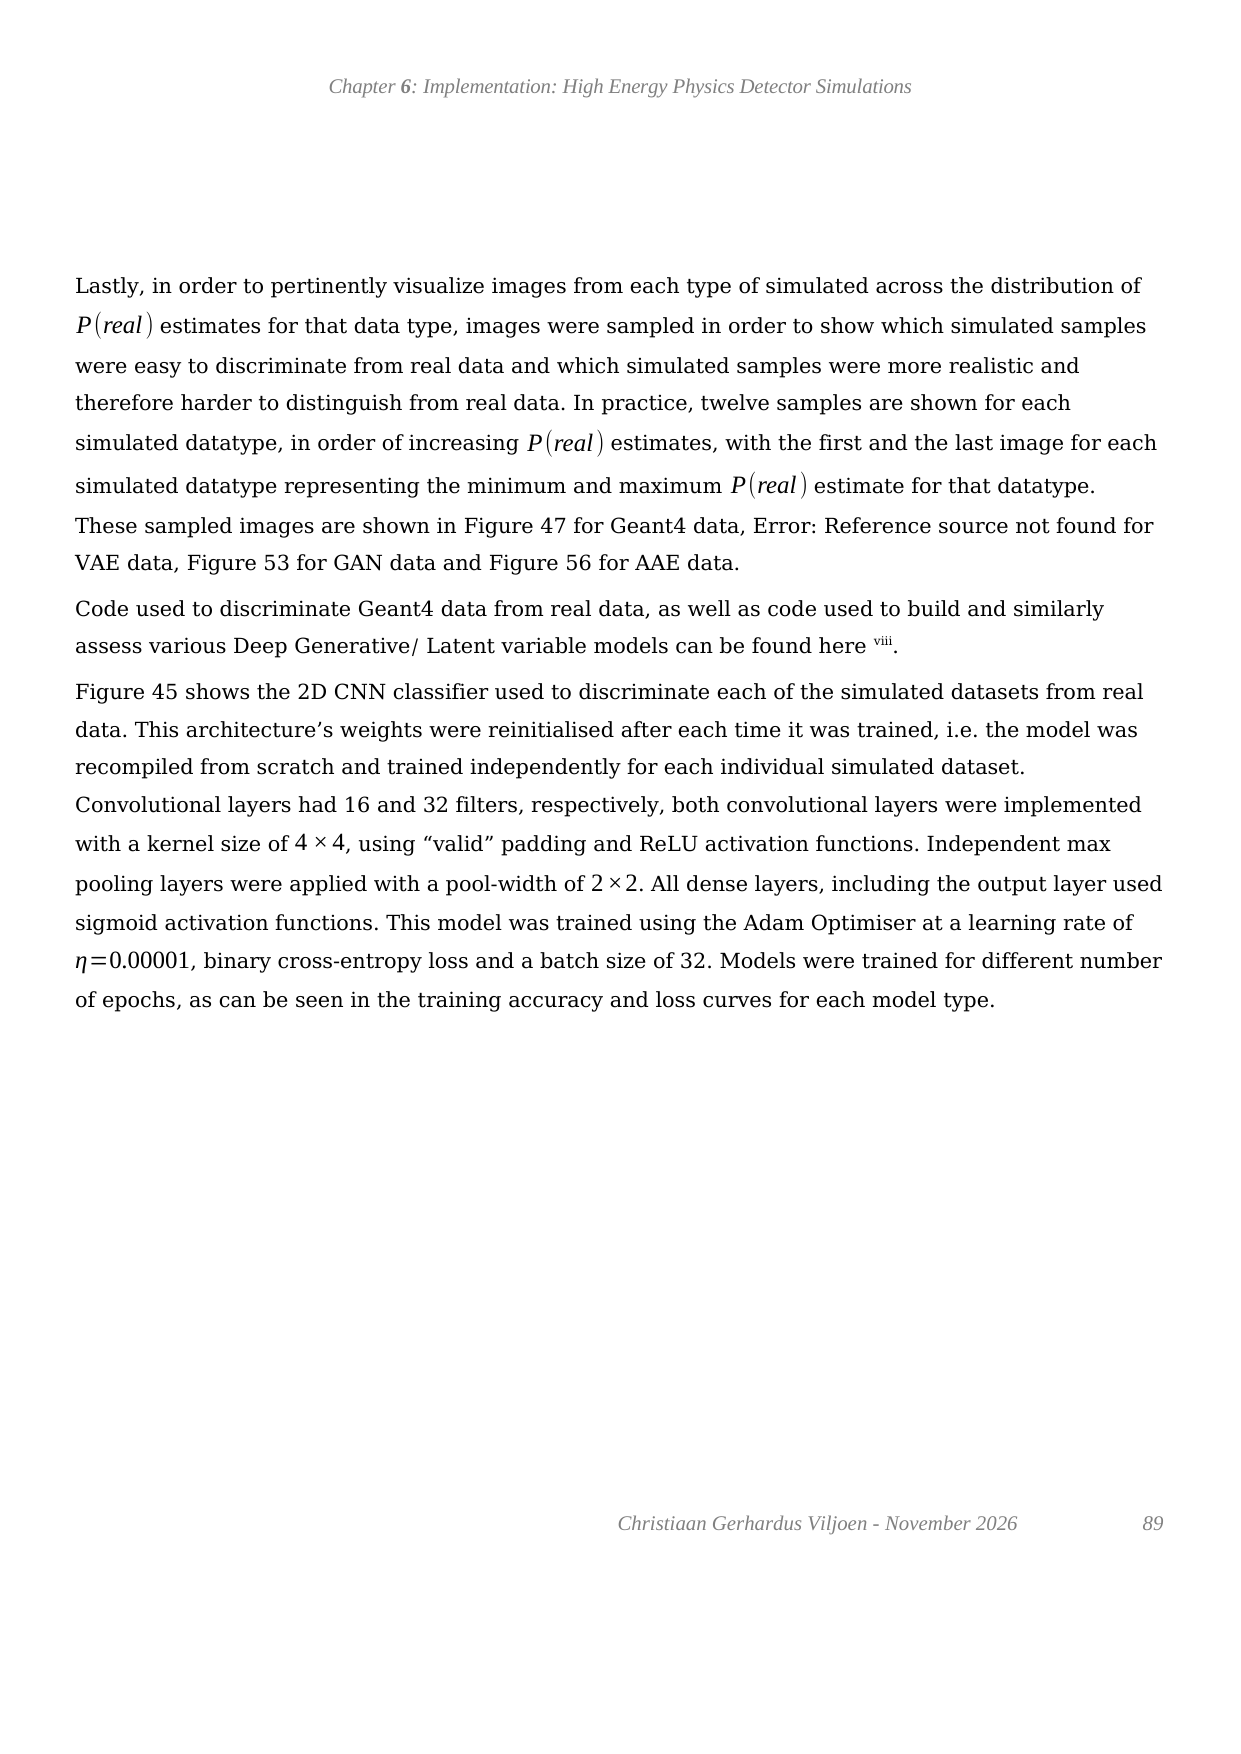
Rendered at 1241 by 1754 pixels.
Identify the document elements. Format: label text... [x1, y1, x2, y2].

text Code used to discriminate Geant4 data from real data, as well as code used to build and similarly assess various Deep Generative/ Latent variable models can be found here . [75, 596, 1165, 658]
text Figure 40 shows the 2D CNN classifier used to discriminate each of the simulated datasets from real data. This architecture’s weights were reinitialised after each time it was trained, i.e. the model was recompiled from scratch and trained independently for each individual simulated dataset. Convolutional layers had 16 and 32 filters, respectively, both convolutional layers were implemented with a kernel size of , using “valid” padding and ReLU activation functions. Independent max pooling layers were applied with a pool-width of . All dense layers, including the output layer used sigmoid activation functions. This model was trained using the Adam Optimiser at a learning rate of , binary cross-entropy loss and a batch size of 32. Models were trained for different number of epochs, as can be seen in the training accuracy and loss curves for each model type. [75, 679, 1165, 1012]
